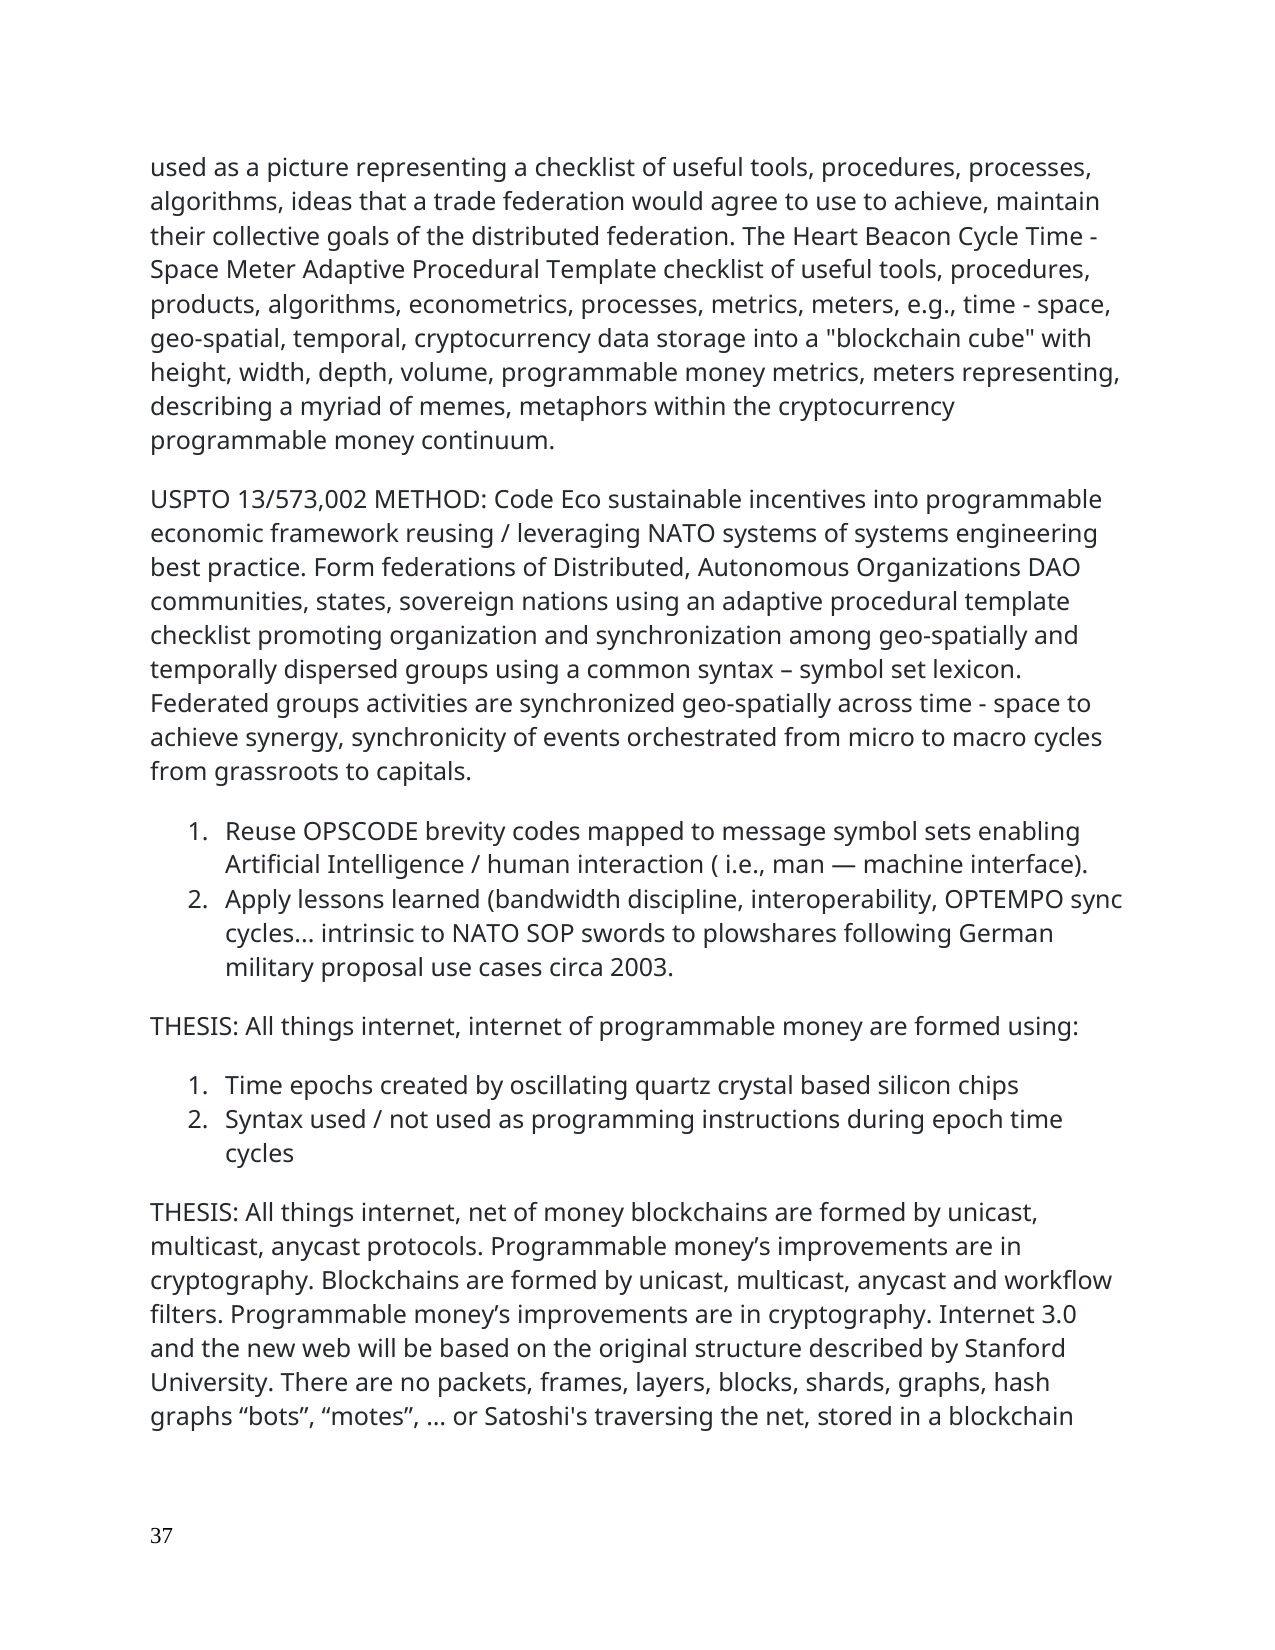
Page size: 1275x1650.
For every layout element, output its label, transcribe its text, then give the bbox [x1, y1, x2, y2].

list Time epochs created by oscillating quartz crystal based silicon chips [187, 1067, 1125, 1102]
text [150, 150, 1125, 457]
text USPTO 13/573,002 METHOD: Code Eco sustainable incentives into programmable economic framework reusing / leveraging NATO systems of systems engineering best practice. Form federations of Distributed, Autonomous Organizations DAO communities, states, sovereign nations using an adaptive procedural template checklist promoting organization and synchronization among geo-spatially and temporally dispersed groups using a common syntax – symbol set lexicon. Federated groups activities are synchronized geo-spatially across time - space to achieve synergy, synchronicity of events orchestrated from micro to macro cycles from grassroots to capitals. [150, 482, 1125, 788]
list Apply lessons learned (bandwidth discipline, interoperability, OPTEMPO sync cycles... intrinsic to NATO SOP swords to plowshares following German military proposal use cases circa 2003. [187, 881, 1125, 983]
text THESIS: All things internet, internet of programmable money are formed using: [150, 1008, 1125, 1042]
list Syntax used / not used as programming instructions during epoch time cycles [187, 1102, 1125, 1170]
list Reuse OPSCODE brevity codes mapped to message symbol sets enabling Artificial Intelligence / human interaction ( i.e., man — machine interface). [187, 813, 1125, 881]
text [150, 1195, 1125, 1433]
